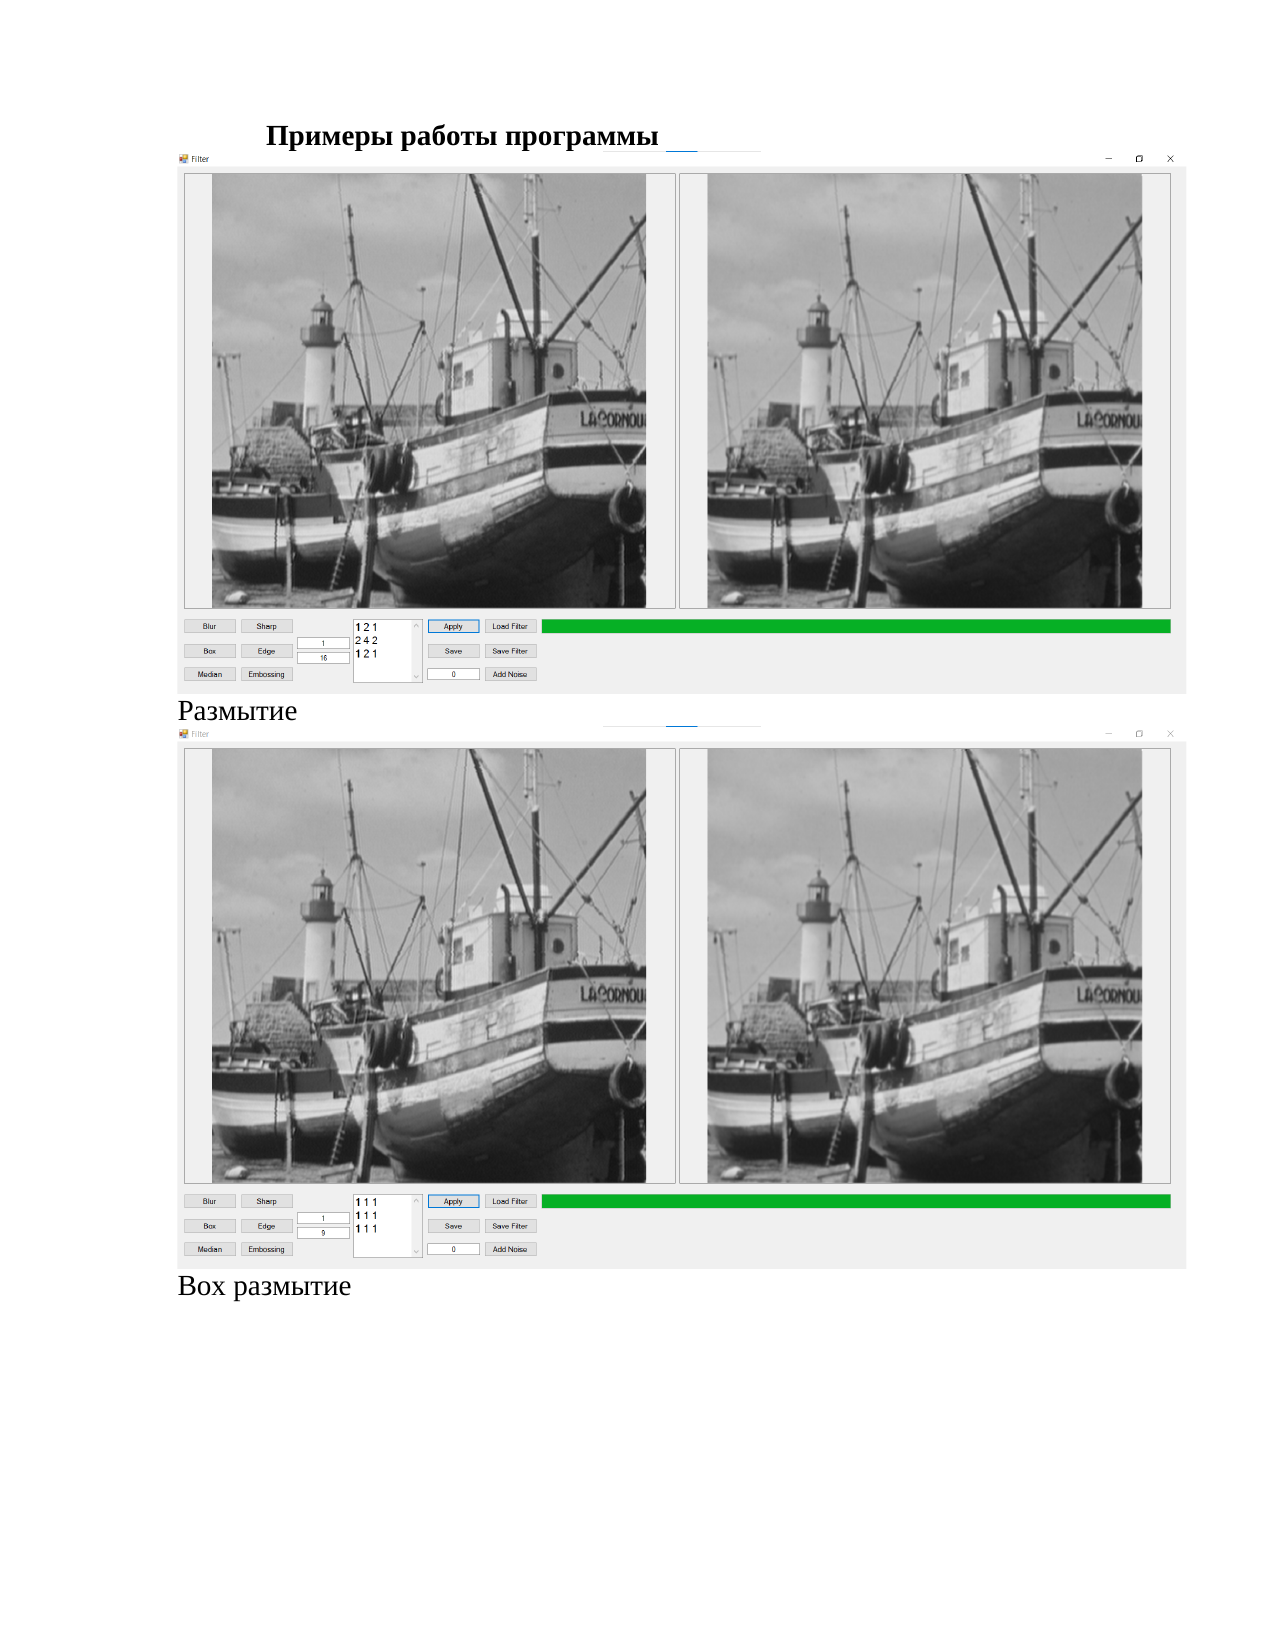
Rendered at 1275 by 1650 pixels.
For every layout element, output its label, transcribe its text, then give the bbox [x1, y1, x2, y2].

text Примеры работы программы [177, 118, 1186, 151]
picture [177, 151, 1187, 694]
text Box размытие [177, 1269, 1186, 1302]
picture [177, 726, 1187, 1269]
text Размытие [177, 694, 1186, 726]
